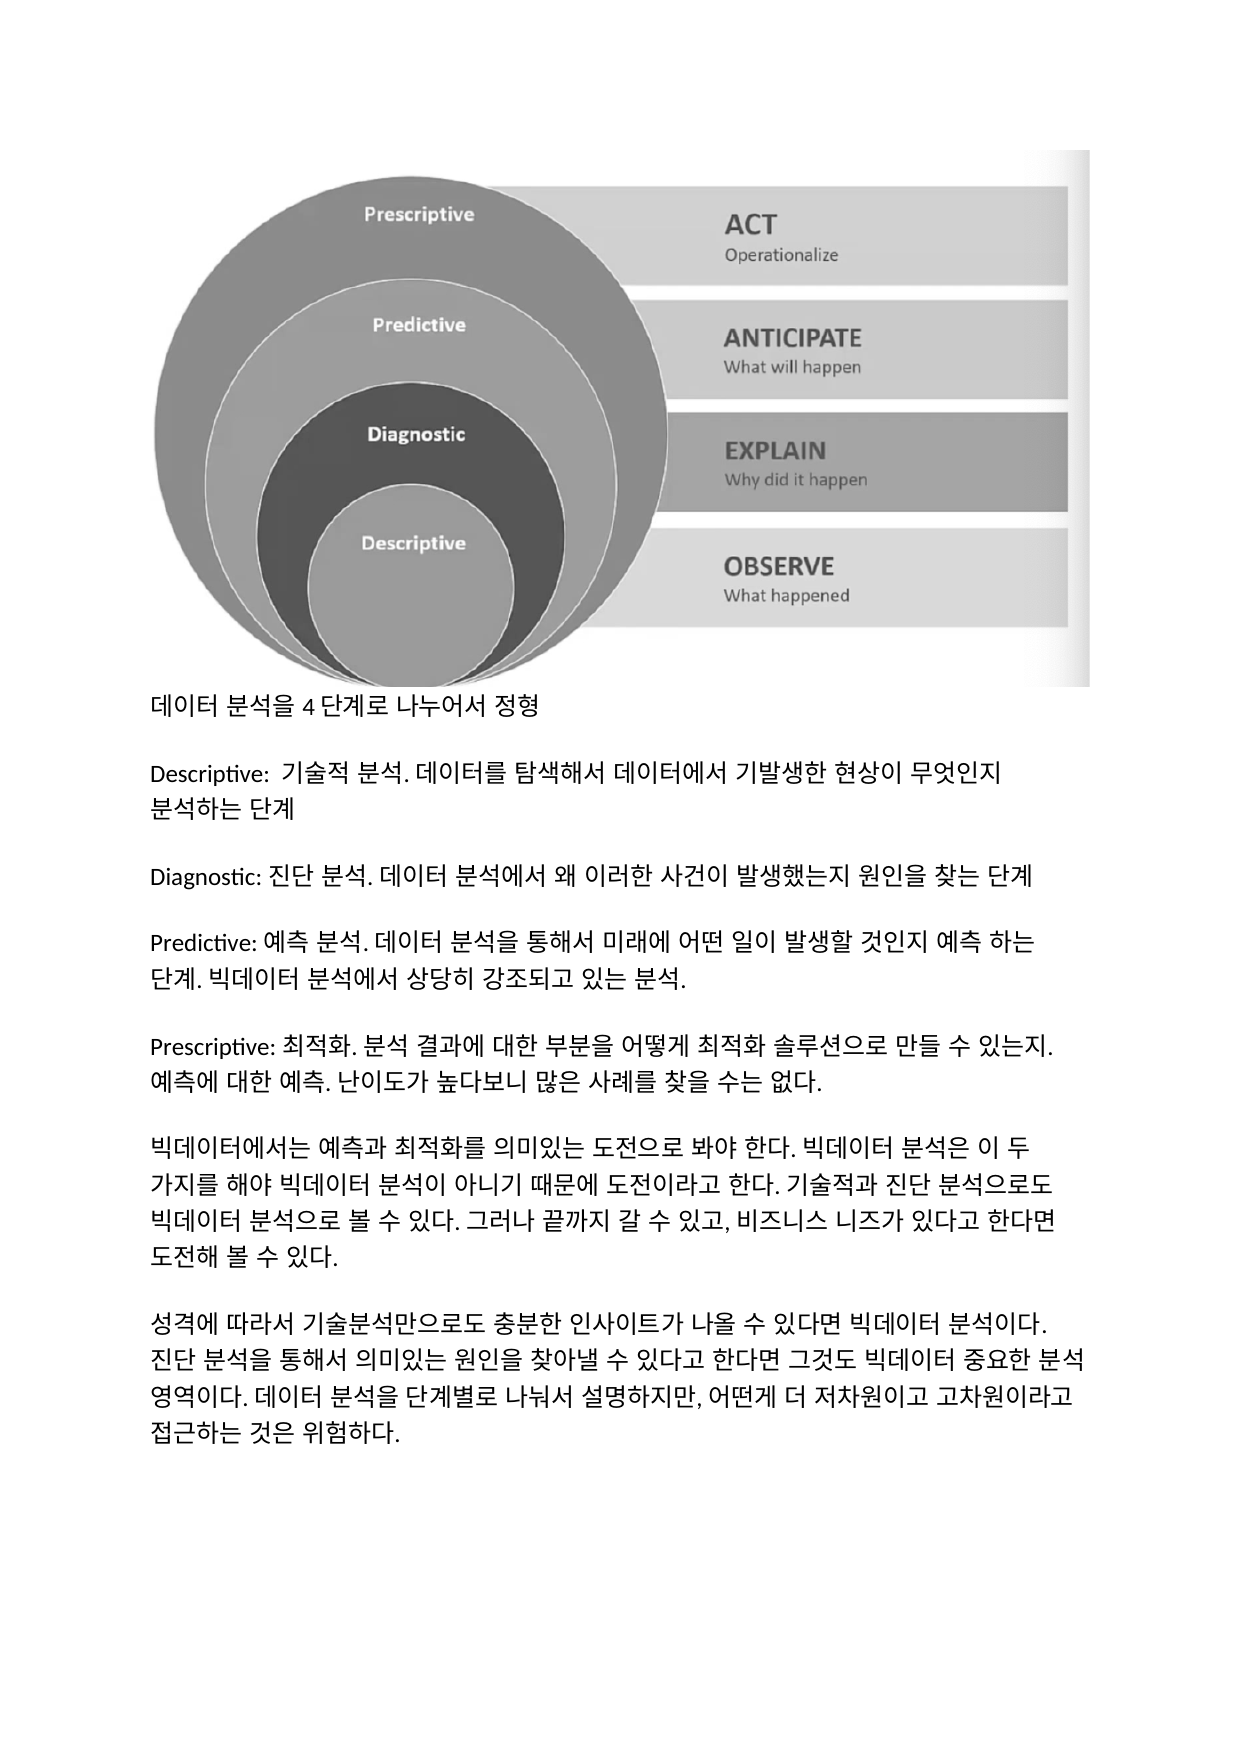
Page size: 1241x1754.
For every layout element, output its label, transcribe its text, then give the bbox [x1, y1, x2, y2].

text 빅데이터에서는 예측과 최적화를 의미있는 도전으로 봐야 한다. 빅데이터 분석은 이 두 가지를 해야 빅데이터 분석이 아니기 때문에 도전이라고 한다. 기술적과 진단 분석으로도 빅데이터 분석으로 볼 수 있다. 그러나 끝까지 갈 수 있고, 비즈니스 니즈가 있다고 한다면 도전해 볼 수 있다. [150, 1129, 1090, 1274]
text Diagnostic: 진단 분석. 데이터 분석에서 왜 이러한 사건이 발생했는지 원인을 찾는 단계 [150, 856, 1090, 892]
picture [150, 150, 1090, 687]
text Descriptive: 기술적 분석. 데이터를 탐색해서 데이터에서 기발생한 현상이 무엇인지 분석하는 단계 [150, 753, 1090, 826]
text Prescriptive: 최적화. 분석 결과에 대한 부분을 어떻게 최적화 솔루션으로 만들 수 있는지. 예측에 대한 예측. 난이도가 높다보니 많은 사례를 찾을 수는 없다. [150, 1026, 1090, 1098]
text Predictive: 예측 분석. 데이터 분석을 통해서 미래에 어떤 일이 발생할 것인지 예측 하는 단계. 빅데이터 분석에서 상당히 강조되고 있는 분석. [150, 923, 1090, 995]
text 성격에 따라서 기술분석만으로도 충분한 인사이트가 나올 수 있다면 빅데이터 분석이다. 진단 분석을 통해서 의미있는 원인을 찾아낼 수 있다고 한다면 그것도 빅데이터 중요한 분석 영역이다. 데이터 분석을 단계별로 나눠서 설명하지만, 어떤게 더 저차원이고 고차원이라고 접근하는 것은 위험하다. [150, 1304, 1090, 1449]
text 데이터 분석을 4단계로 나누어서 정형 [150, 687, 1090, 723]
